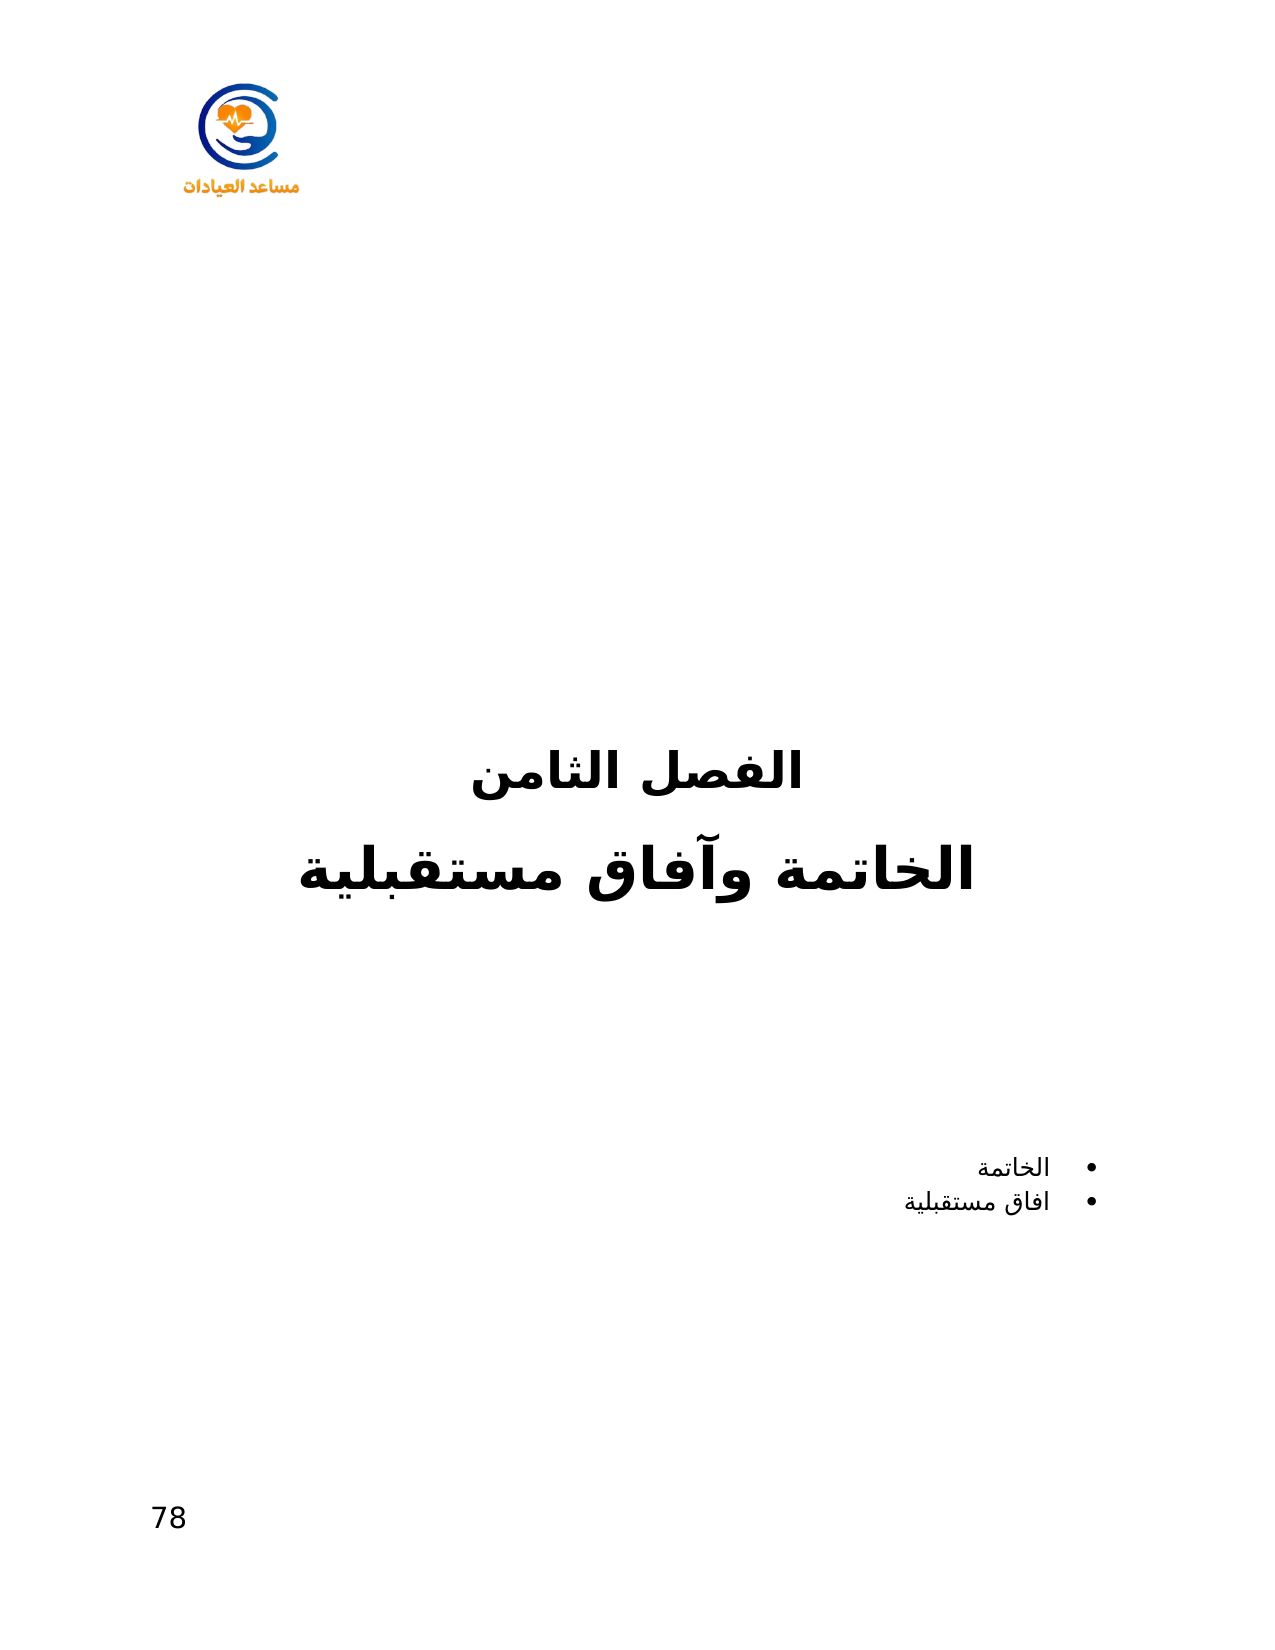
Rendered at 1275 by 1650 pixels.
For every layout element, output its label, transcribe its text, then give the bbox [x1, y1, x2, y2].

list الخاتمة [150, 1153, 1087, 1183]
title الخاتمة وآفاق مستقبلية [150, 836, 1125, 903]
list افاق مستقبلية [150, 1187, 1087, 1216]
picture [149, 75, 345, 216]
text الفصل الثامن [150, 742, 1125, 800]
